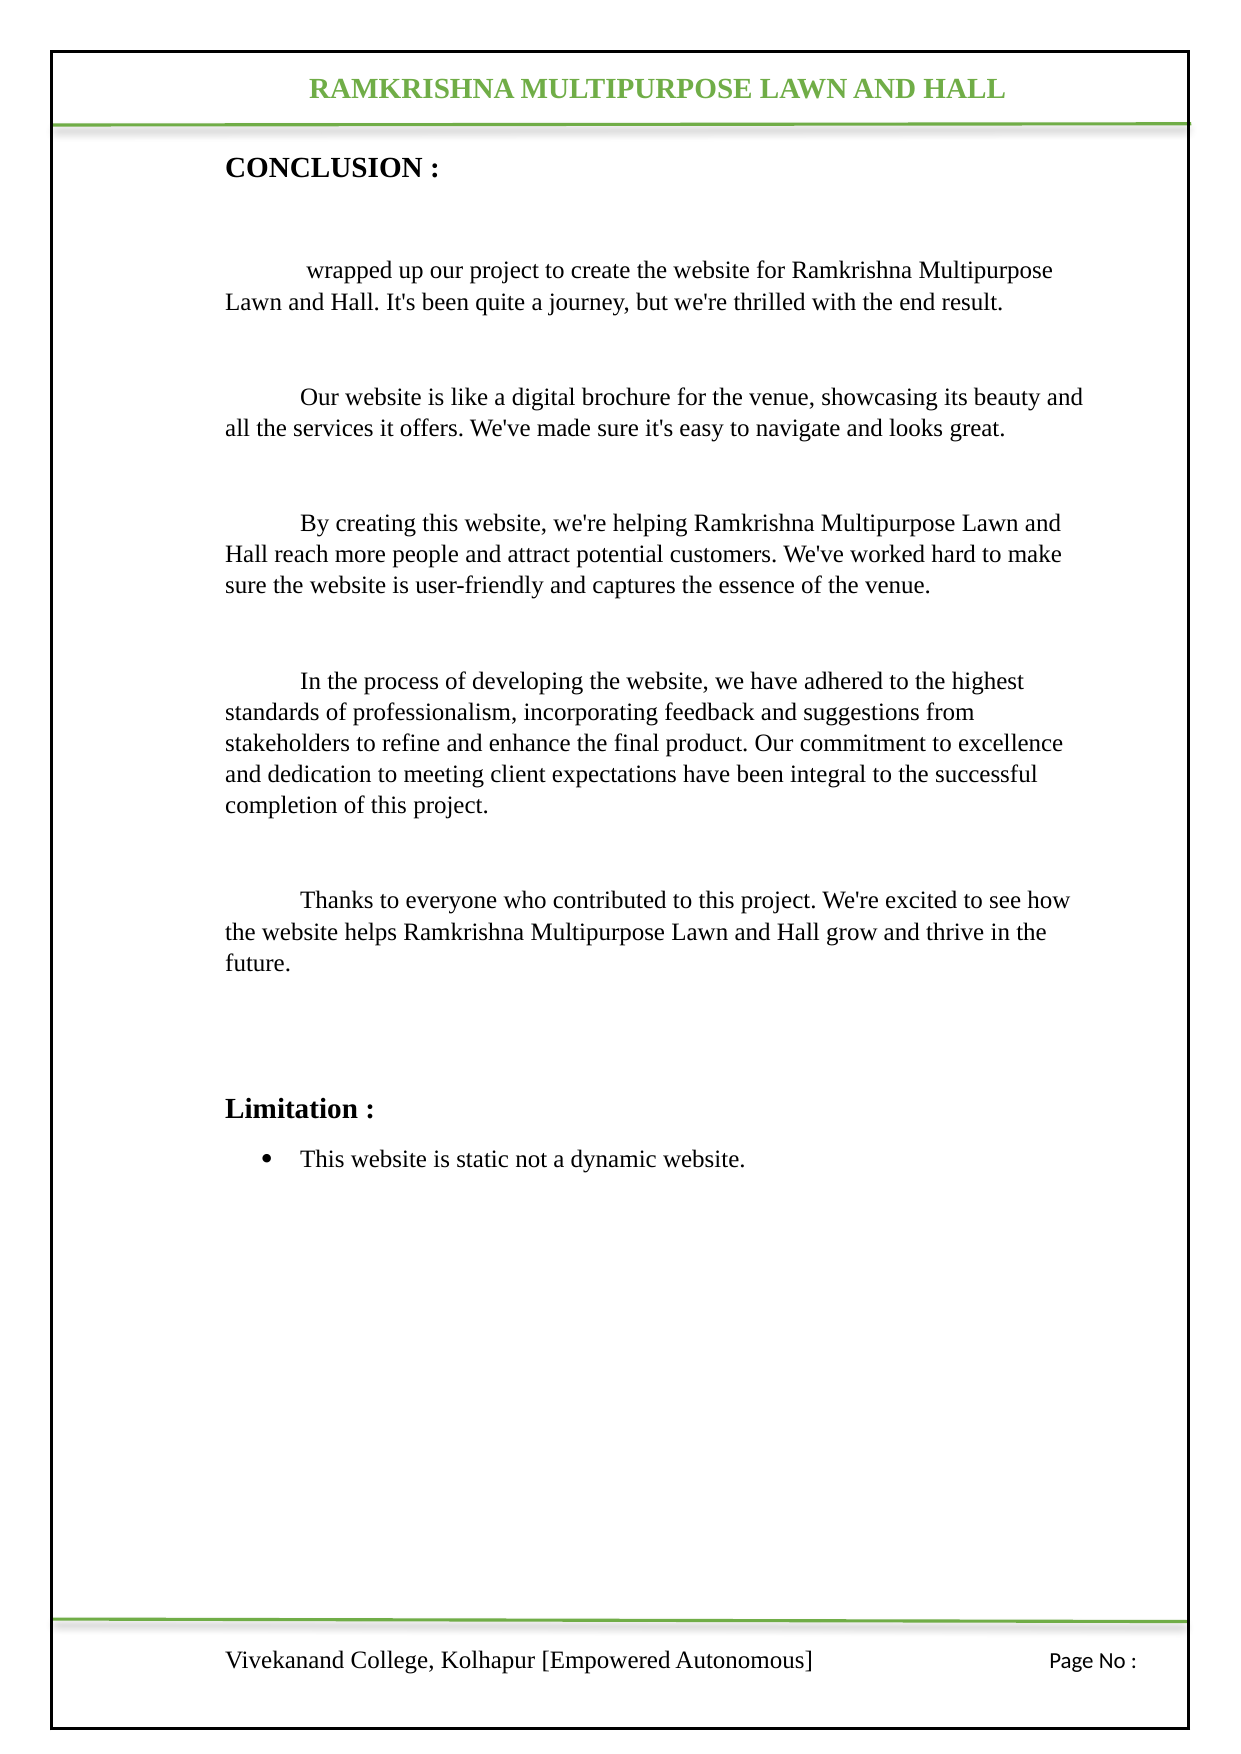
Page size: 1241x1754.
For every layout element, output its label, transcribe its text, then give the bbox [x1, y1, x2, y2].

list This website is static not a dynamic website. [262, 1144, 1090, 1172]
text Our website is like a digital brochure for the venue, showcasing its beauty and all the services it offers. We've made sure it's easy to navigate and looks great. [225, 382, 1090, 442]
text wrapped up our project to create the website for Ramkrishna Multipurpose Lawn and Hall. It's been quite a journey, but we're thrilled with the end result. [225, 256, 1090, 315]
text Limitation : [225, 1091, 1090, 1124]
text In the process of developing the website, we have adhered to the highest standards of professionalism, incorporating feedback and suggestions from stakeholders to refine and enhance the final product. Our commitment to excellence and dedication to meeting client expectations have been integral to the successful completion of this project. [225, 666, 1090, 819]
text Thanks to everyone who contributed to this project. We're excited to see how the website helps Ramkrishna Multipurpose Lawn and Hall grow and thrive in the future. [225, 886, 1090, 976]
text CONCLUSION : [225, 150, 1090, 183]
text By creating this website, we're helping Ramkrishna Multipurpose Lawn and Hall reach more people and attract potential customers. We've worked hard to make sure the website is user-friendly and captures the essence of the venue. [225, 508, 1090, 599]
